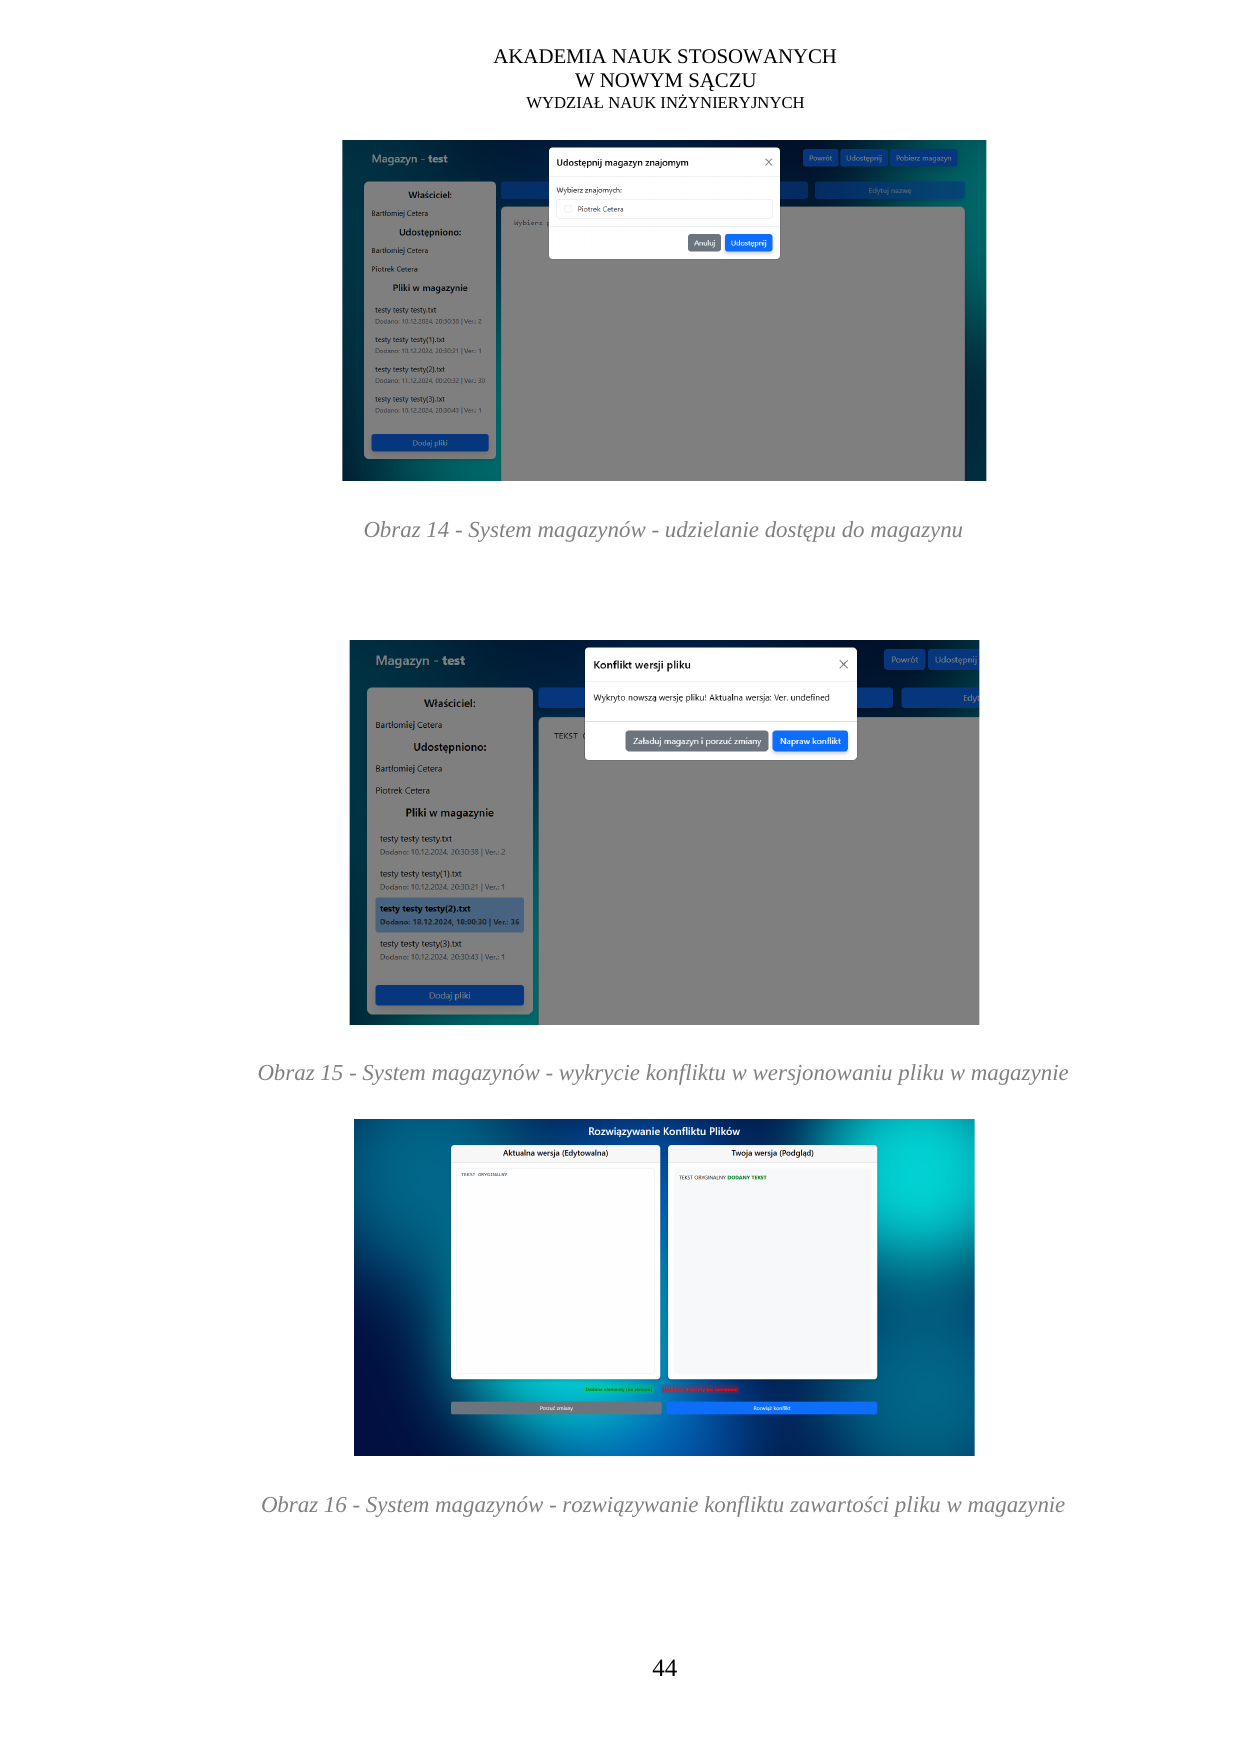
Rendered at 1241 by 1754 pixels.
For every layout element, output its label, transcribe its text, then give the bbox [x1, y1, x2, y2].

picture [342, 464, 346, 481]
picture [354, 1119, 975, 1456]
text Obraz 14 - System magazynów - udzielanie dostępu do magazynu [177, 516, 1152, 542]
text Obraz 15 - System magazynów - wykrycie konfliktu w wersjonowaniu pliku w magazynie [177, 1059, 1152, 1086]
picture [365, 140, 987, 481]
text Obraz 16 - System magazynów - rozwiązywanie konfliktu zawartości pliku w magazynie [177, 1491, 1152, 1517]
picture [368, 640, 980, 1025]
picture [354, 1119, 364, 1133]
